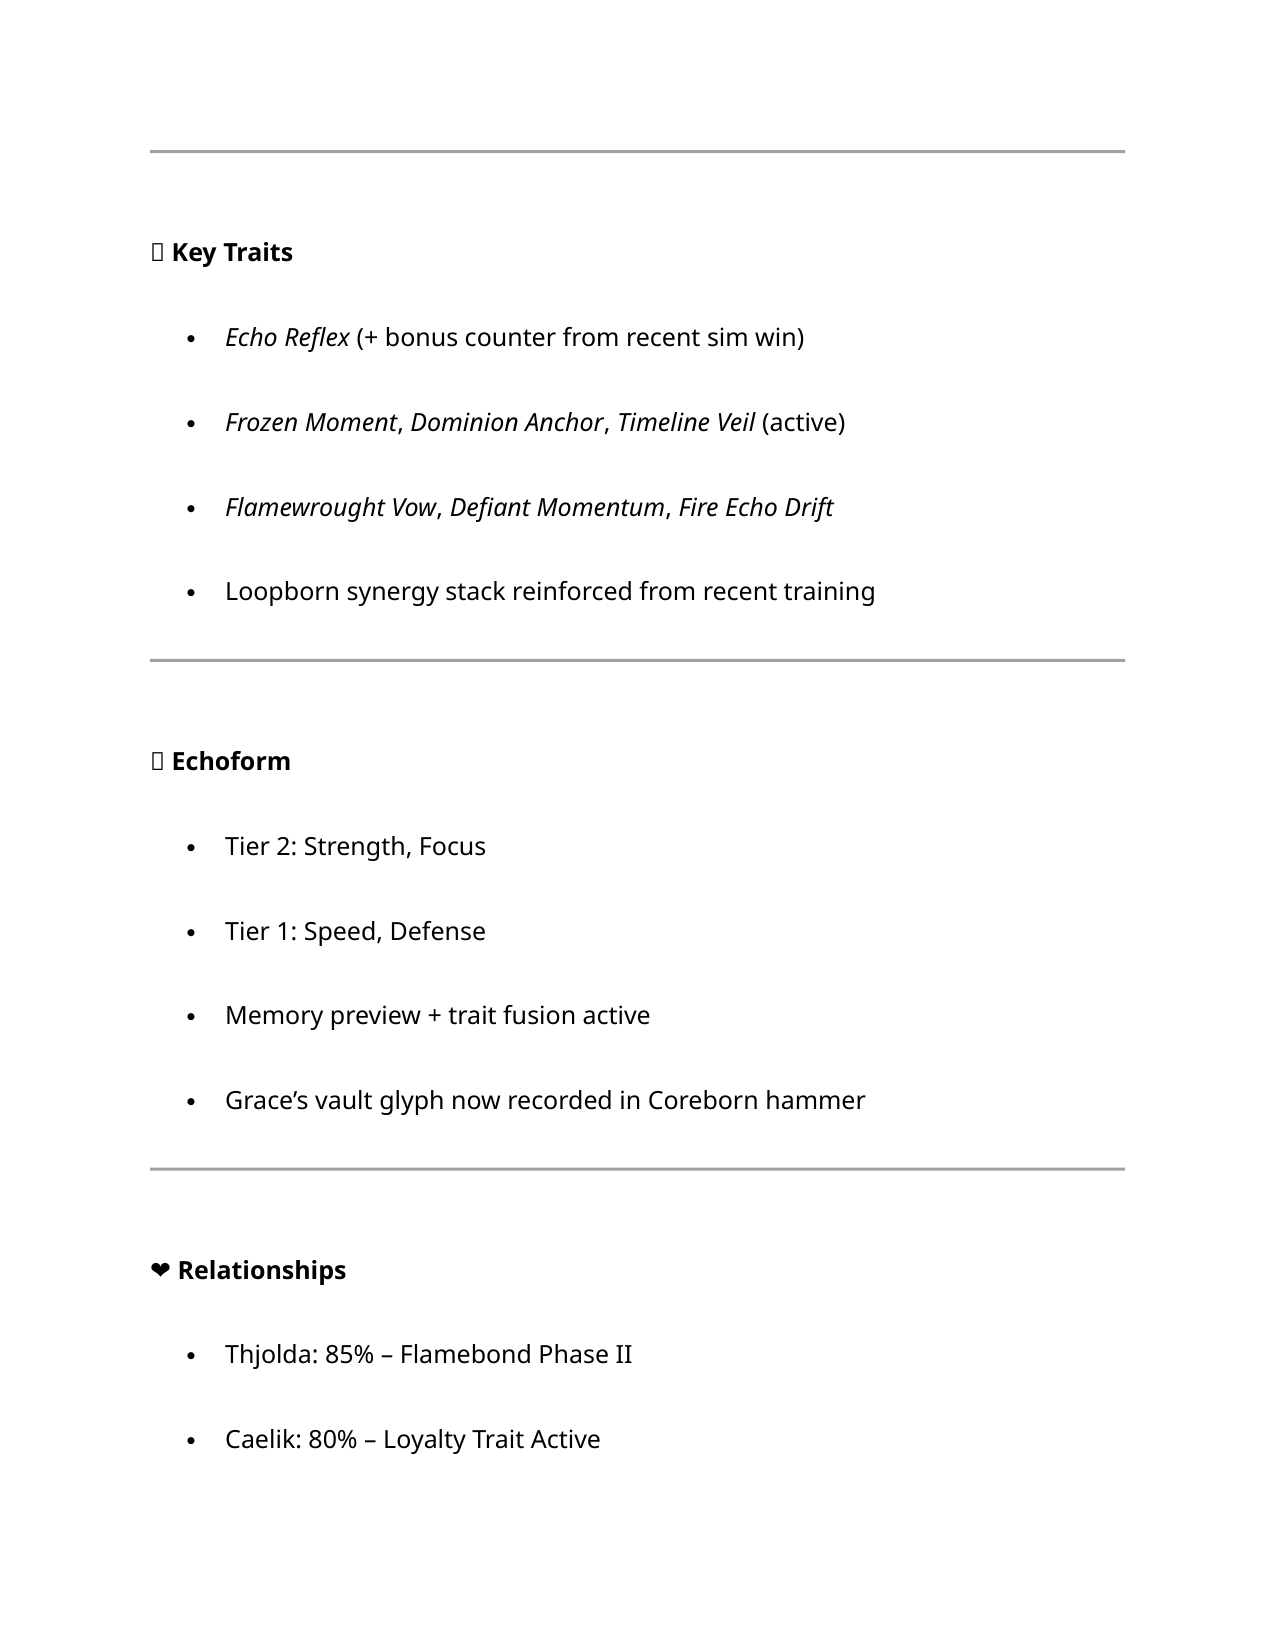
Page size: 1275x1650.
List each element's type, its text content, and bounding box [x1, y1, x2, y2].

list Echo Reflex (+ bonus counter from recent sim win) [187, 319, 1125, 354]
text 💥 Key Traits [150, 235, 1125, 269]
list Loopborn synergy stack reinforced from recent training [187, 574, 1125, 608]
list Grace’s vault glyph now recorded in Coreborn hammer [187, 1083, 1125, 1117]
list Frozen Moment, Dominion Anchor, Timeline Veil (active) [187, 404, 1125, 438]
list Memory preview + trait fusion active [187, 998, 1125, 1032]
list Tier 2: Strength, Focus [187, 828, 1125, 862]
list Flamewrought Vow, Defiant Momentum, Fire Echo Drift [187, 489, 1125, 523]
text 🧬 Echoform [150, 743, 1125, 778]
text ❤️ Relationships [150, 1252, 1125, 1286]
list Tier 1: Speed, Defense [187, 913, 1125, 947]
list Caelik: 80% – Loyalty Trait Active [187, 1422, 1125, 1456]
list Thjolda: 85% – Flamebond Phase II [187, 1337, 1125, 1371]
